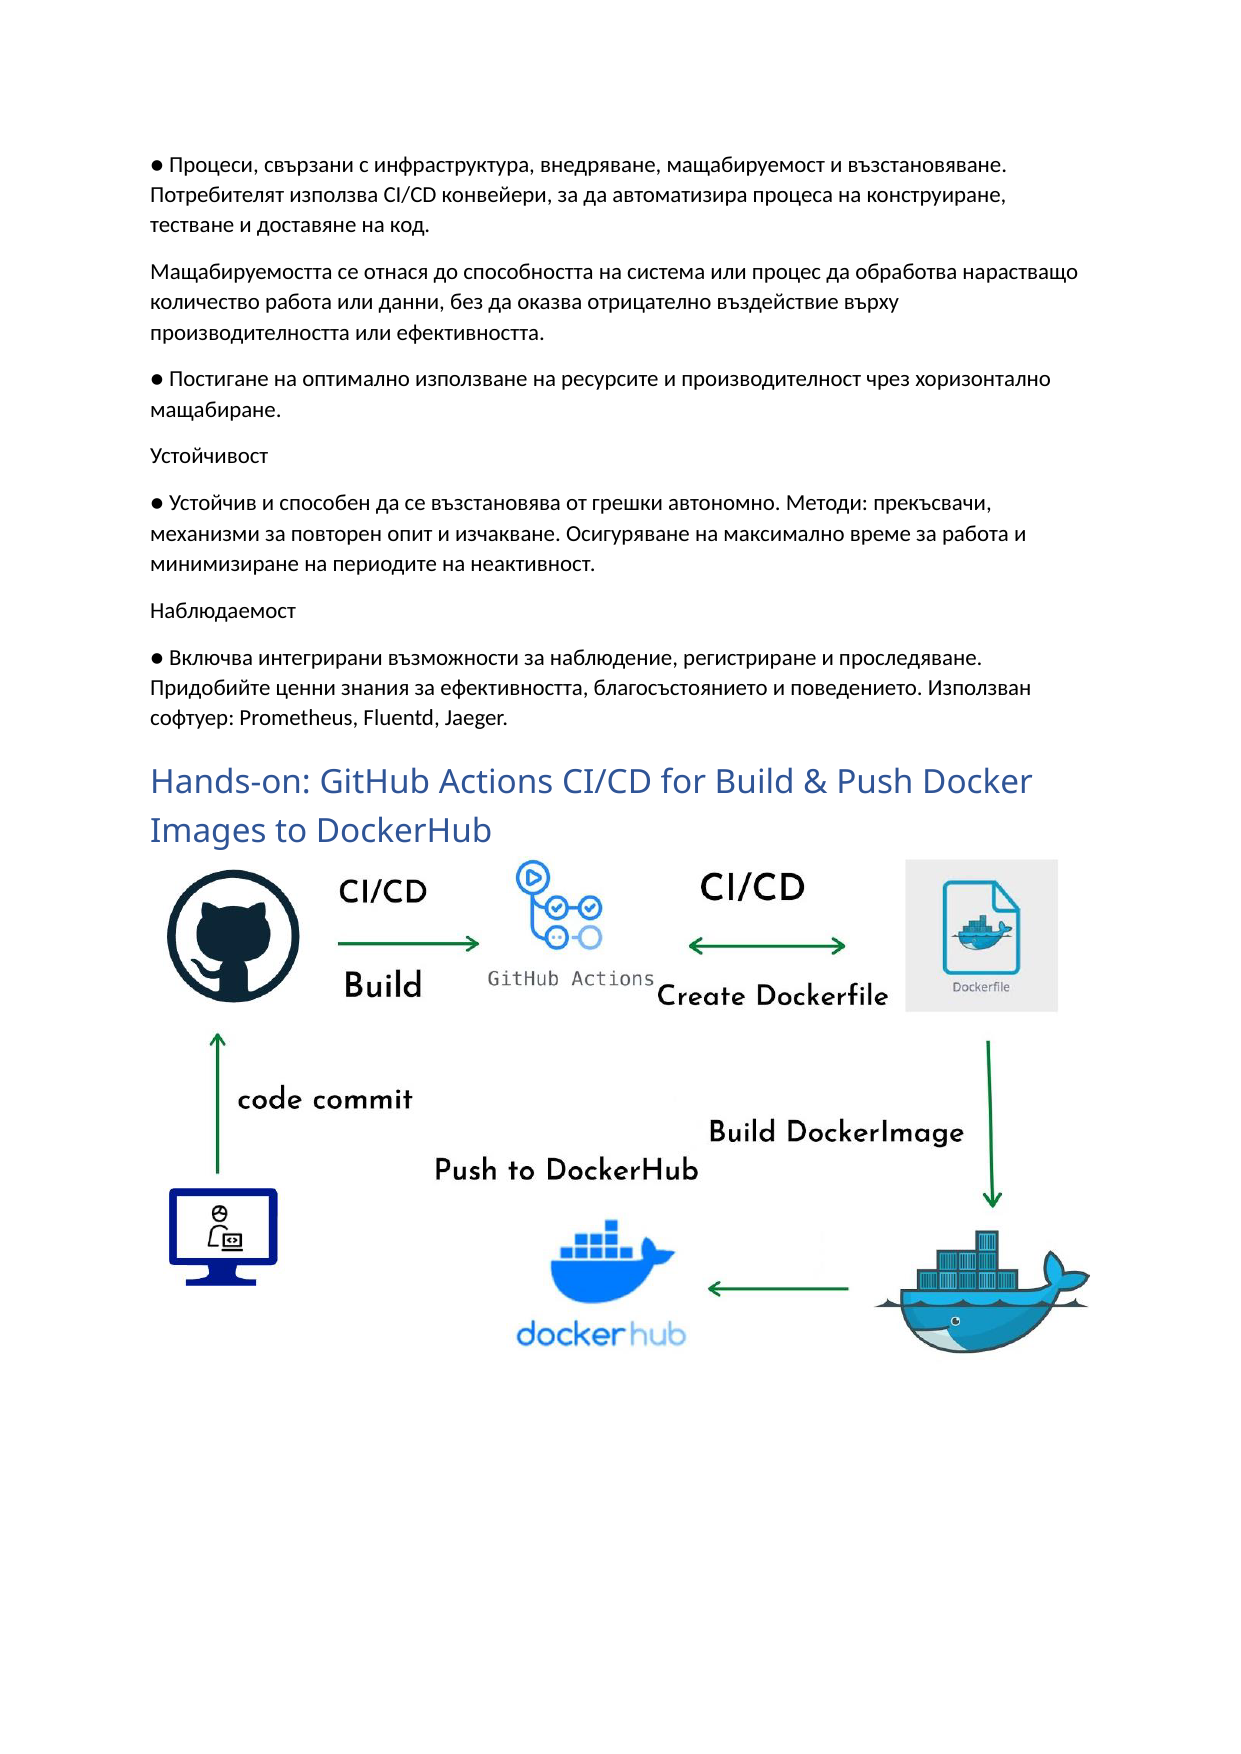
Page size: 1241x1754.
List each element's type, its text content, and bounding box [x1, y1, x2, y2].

text ● Устойчив и способен да се възстановява от грешки автономно. Методи: прекъсвачи, механизми за повторен опит и изчакване. Осигуряване на максимално време за работа и минимизиране на периодите на неактивност. [150, 488, 1090, 577]
subtitle Hands-on: GitHub Actions CI/CD for Build & Push Docker Images to DockerHub [150, 758, 1090, 853]
text ● Постигане на оптимално използване на ресурсите и производителност чрез хоризонтално мащабиране. [150, 364, 1090, 423]
text ● Процеси, свързани с инфраструктура, внедряване, мащабируемост и възстановяване. Потребителят използва CI/CD конвейери, за да автоматизира процеса на конструиране, тестване и доставяне на код. [150, 150, 1090, 238]
text Мащабируемостта се отнася до способността на система или процес да обработва нарастващо количество работа или данни, без да оказва отрицателно въздействие върху производителността или ефективността. [150, 257, 1090, 346]
text Наблюдаемост [150, 596, 1090, 624]
text Устойчивост [150, 442, 1090, 470]
text ● Включва интегрирани възможности за наблюдение, регистриране и проследяване. Придобийте ценни знания за ефективността, благосъстоянието и поведението. Използван софтуер: Prometheus, Fluentd, Jaeger. [150, 643, 1090, 731]
